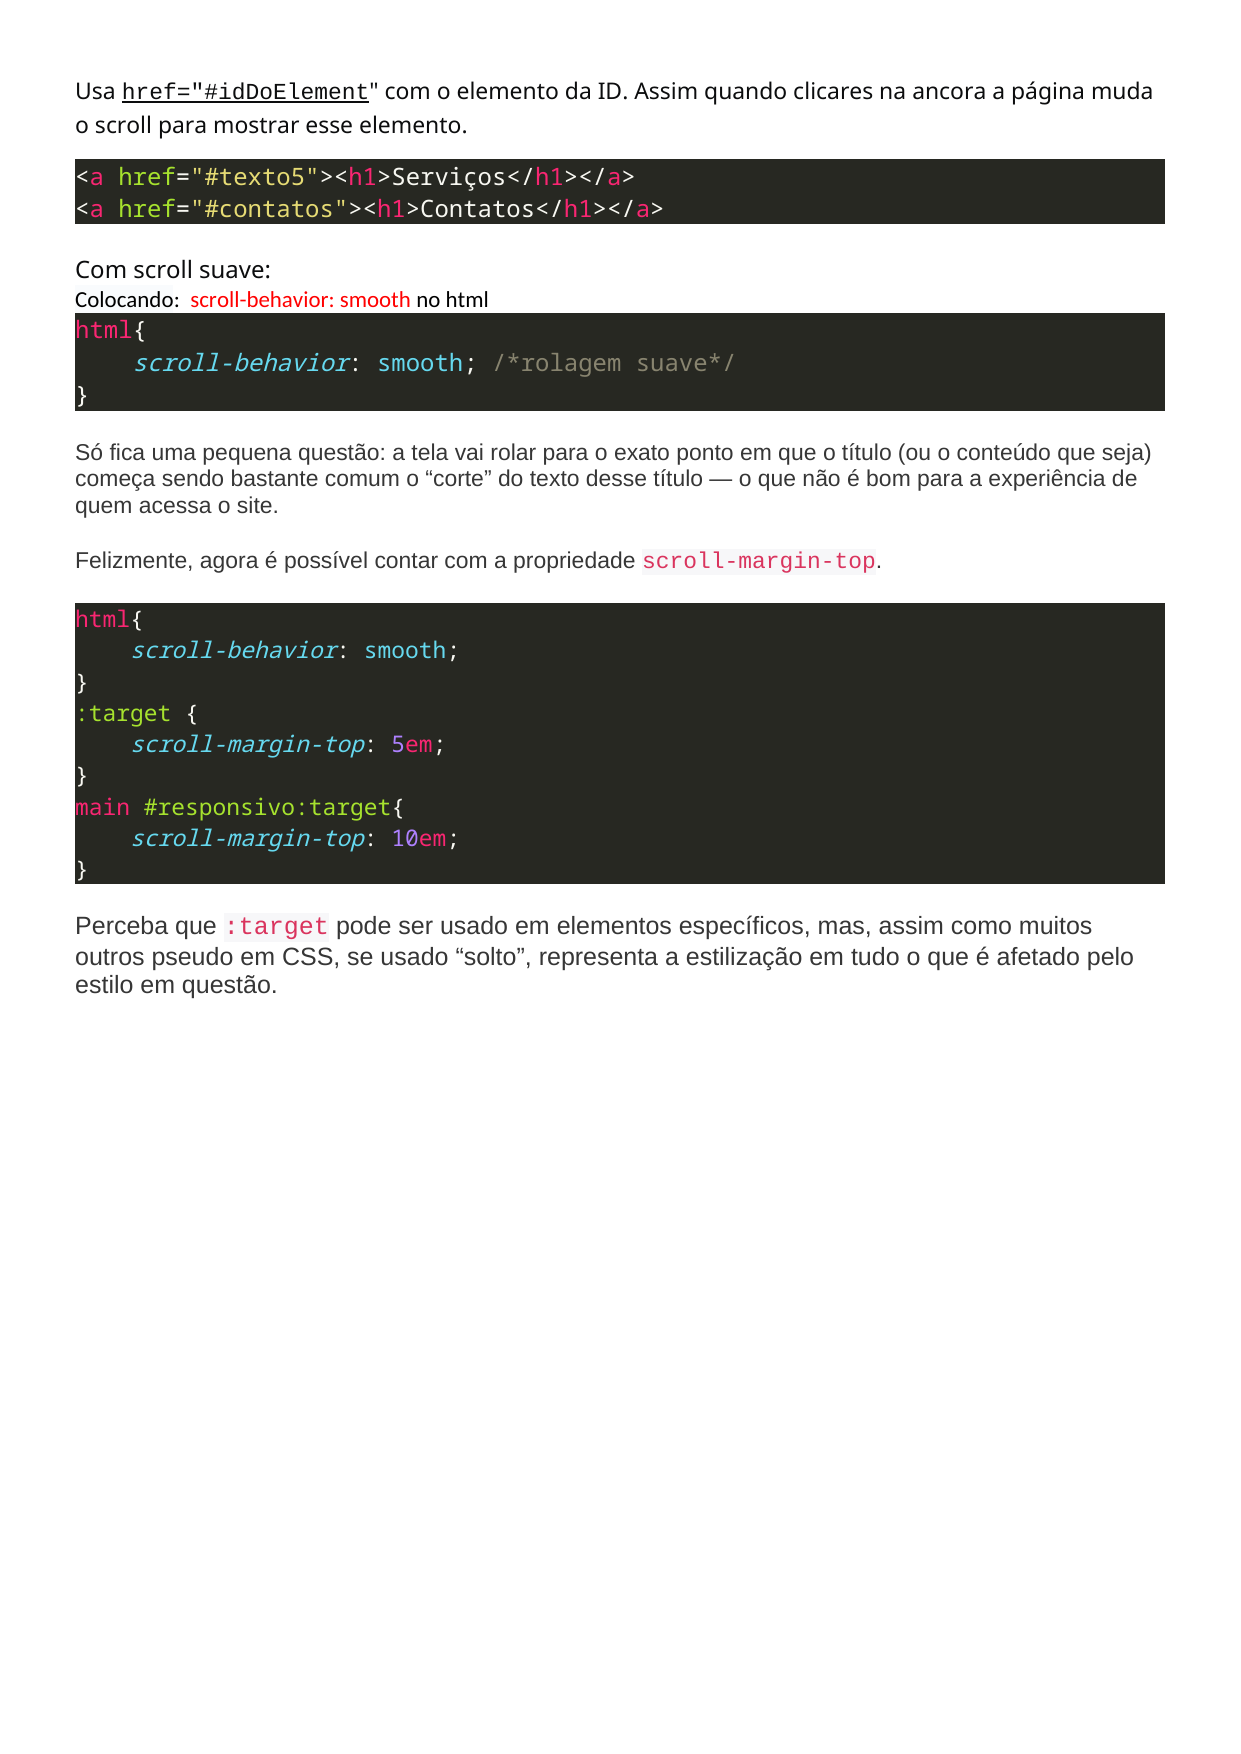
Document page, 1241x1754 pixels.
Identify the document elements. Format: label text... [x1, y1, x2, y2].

text <a href="#contatos"><h1>Contatos</h1></a> [75, 192, 1165, 224]
text Perceba que :target pode ser usado em elementos específicos, mas, assim como muitos outros pseudo em CSS, se usado “solto”, representa a estilização em tudo o que é afetado pelo estilo em questão. [75, 911, 1165, 999]
text } [75, 378, 1165, 411]
text main #responsivo:target{ [75, 791, 1165, 822]
text Usa href="#idDoElement" com o elemento da ID. Assim quando clicares na ancora a página muda o scroll para mostrar esse elemento. [75, 75, 1165, 140]
text html{ [75, 603, 1165, 634]
text Colocando: scroll-behavior: smooth no html [173, 285, 1165, 313]
text scroll-margin-top: 10em; [75, 822, 1165, 853]
text Felizmente, agora é possível contar com a propriedade scroll-margin-top. [75, 547, 1165, 575]
text scroll-behavior: smooth; /*rolagem suave*/ [75, 346, 1165, 378]
text scroll-behavior: smooth; [75, 634, 1165, 666]
text Só fica uma pequena questão: a tela vai rolar para o exato ponto em que o título (ou o conteúdo que seja) começa sendo bastante comum o “corte” do texto desse título — o que não é bom para a experiência de quem acessa o site. [75, 439, 1165, 518]
text } [75, 666, 1165, 697]
text html{ [75, 313, 1165, 346]
text Com scroll suave: [75, 252, 1165, 285]
text } [75, 759, 1165, 791]
text <a href="#texto5"><h1>Serviços</h1></a> [75, 159, 1165, 192]
text :target { [75, 697, 1165, 728]
text scroll-margin-top: 5em; [75, 728, 1165, 759]
text } [75, 853, 1165, 884]
